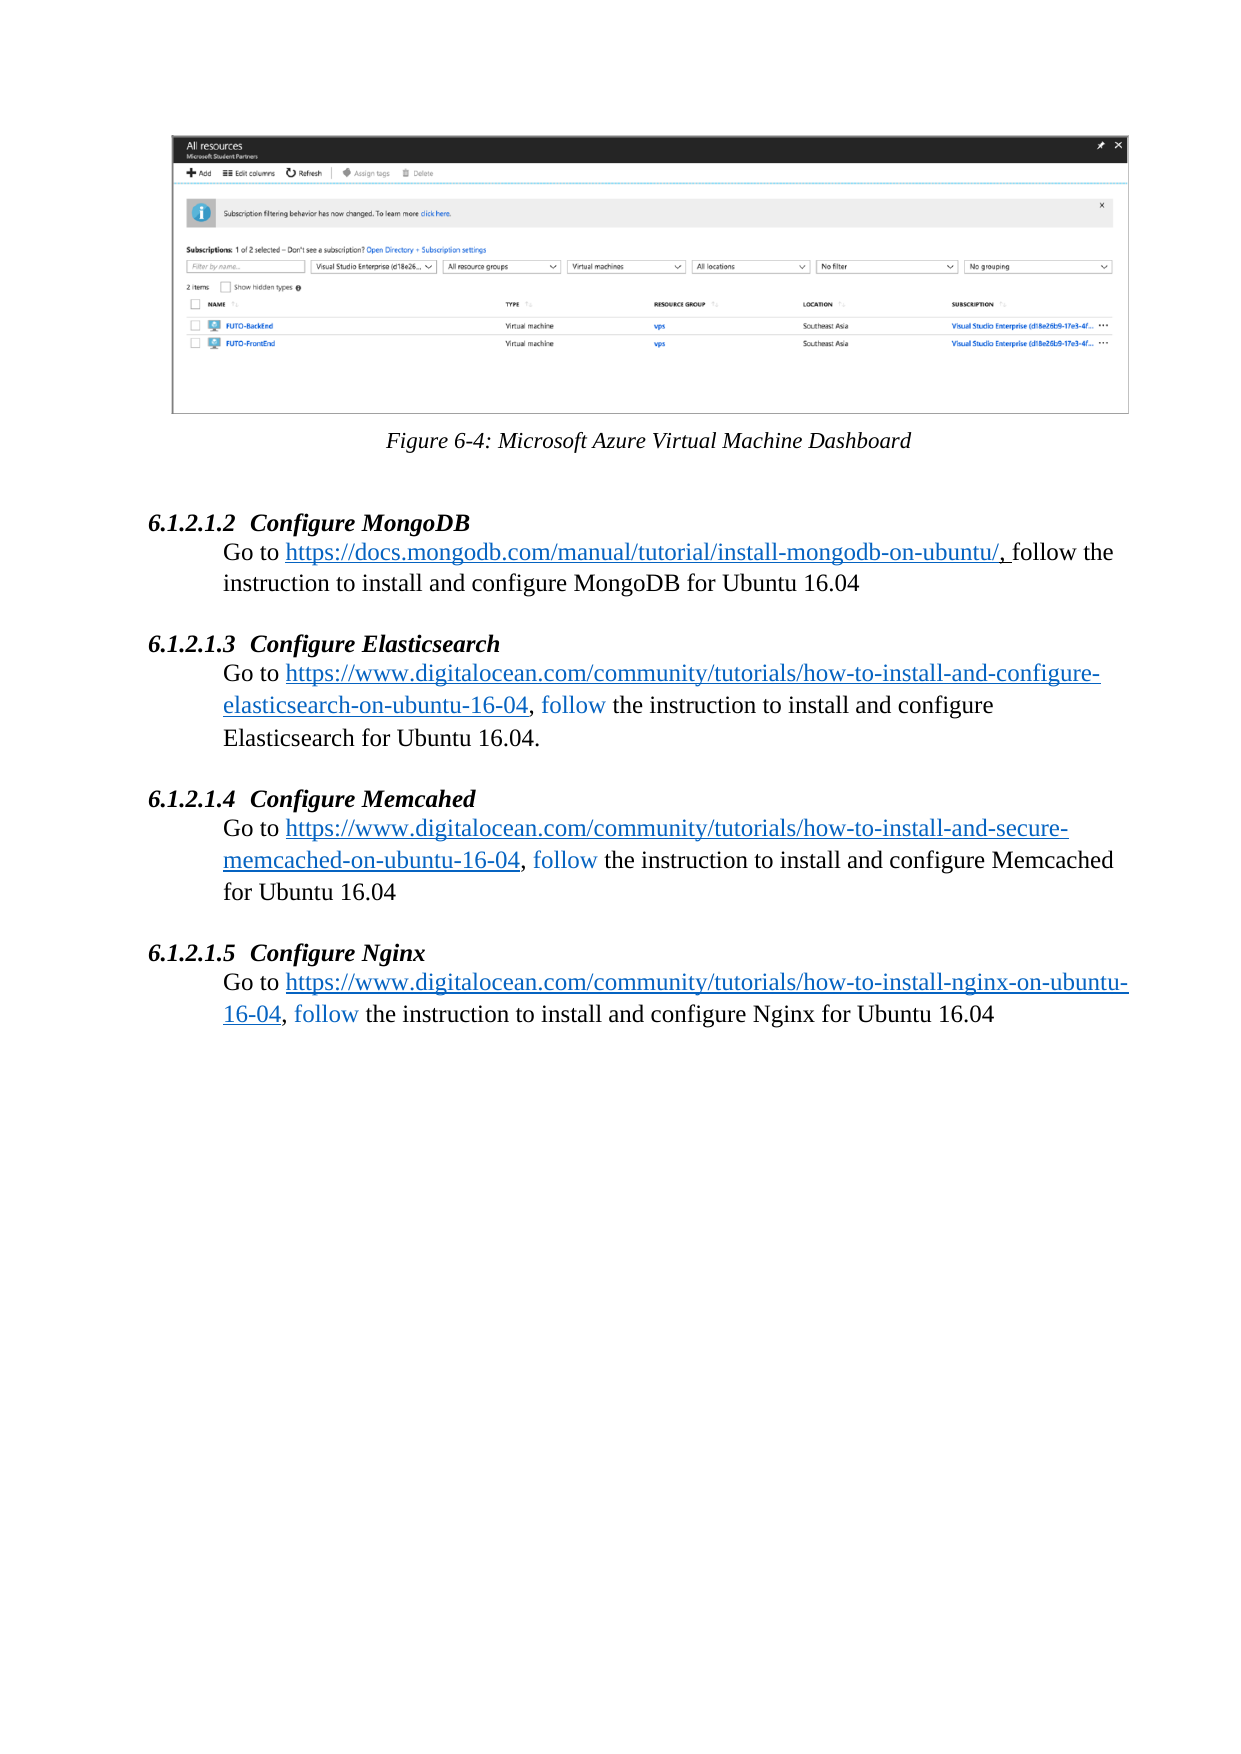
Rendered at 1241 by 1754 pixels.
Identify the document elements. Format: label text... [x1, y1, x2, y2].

text Figure 6-4: Microsoft Azure Virtual Machine Dashboard [148, 427, 1152, 454]
text Go to https://www.digitalocean.com/community/tutorials/how-to-install-and-configure-elasticsearch-on-ubuntu-16-04, follow the instruction to install and configure Elasticsearch for Ubuntu 16.04. [223, 658, 1131, 752]
text Go to https://docs.mongodb.com/manual/tutorial/install-mongodb-on-ubuntu/, follow the instruction to install and configure MongoDB for Ubuntu 16.04 [223, 537, 1114, 597]
text 6.1.2.1.2 Configure MongoDB [148, 508, 1148, 537]
text Go to https://www.digitalocean.com/community/tutorials/how-to-install-and-secure-memcached-on-ubuntu-16-04, follow the instruction to install and configure Memcached for Ubuntu 16.04 [223, 813, 1148, 906]
text 6.1.2.1.4 Configure Memcahed [148, 784, 1148, 813]
text 6.1.2.1.3 Configure Elasticsearch [148, 629, 1148, 658]
text Go to https://www.digitalocean.com/community/tutorials/how-to-install-nginx-on-ubuntu-16-04, follow the instruction to install and configure Nginx for Ubuntu 16.04 [223, 967, 1129, 1028]
picture [171, 135, 1129, 414]
text 6.1.2.1.5 Configure Nginx [148, 938, 1148, 967]
